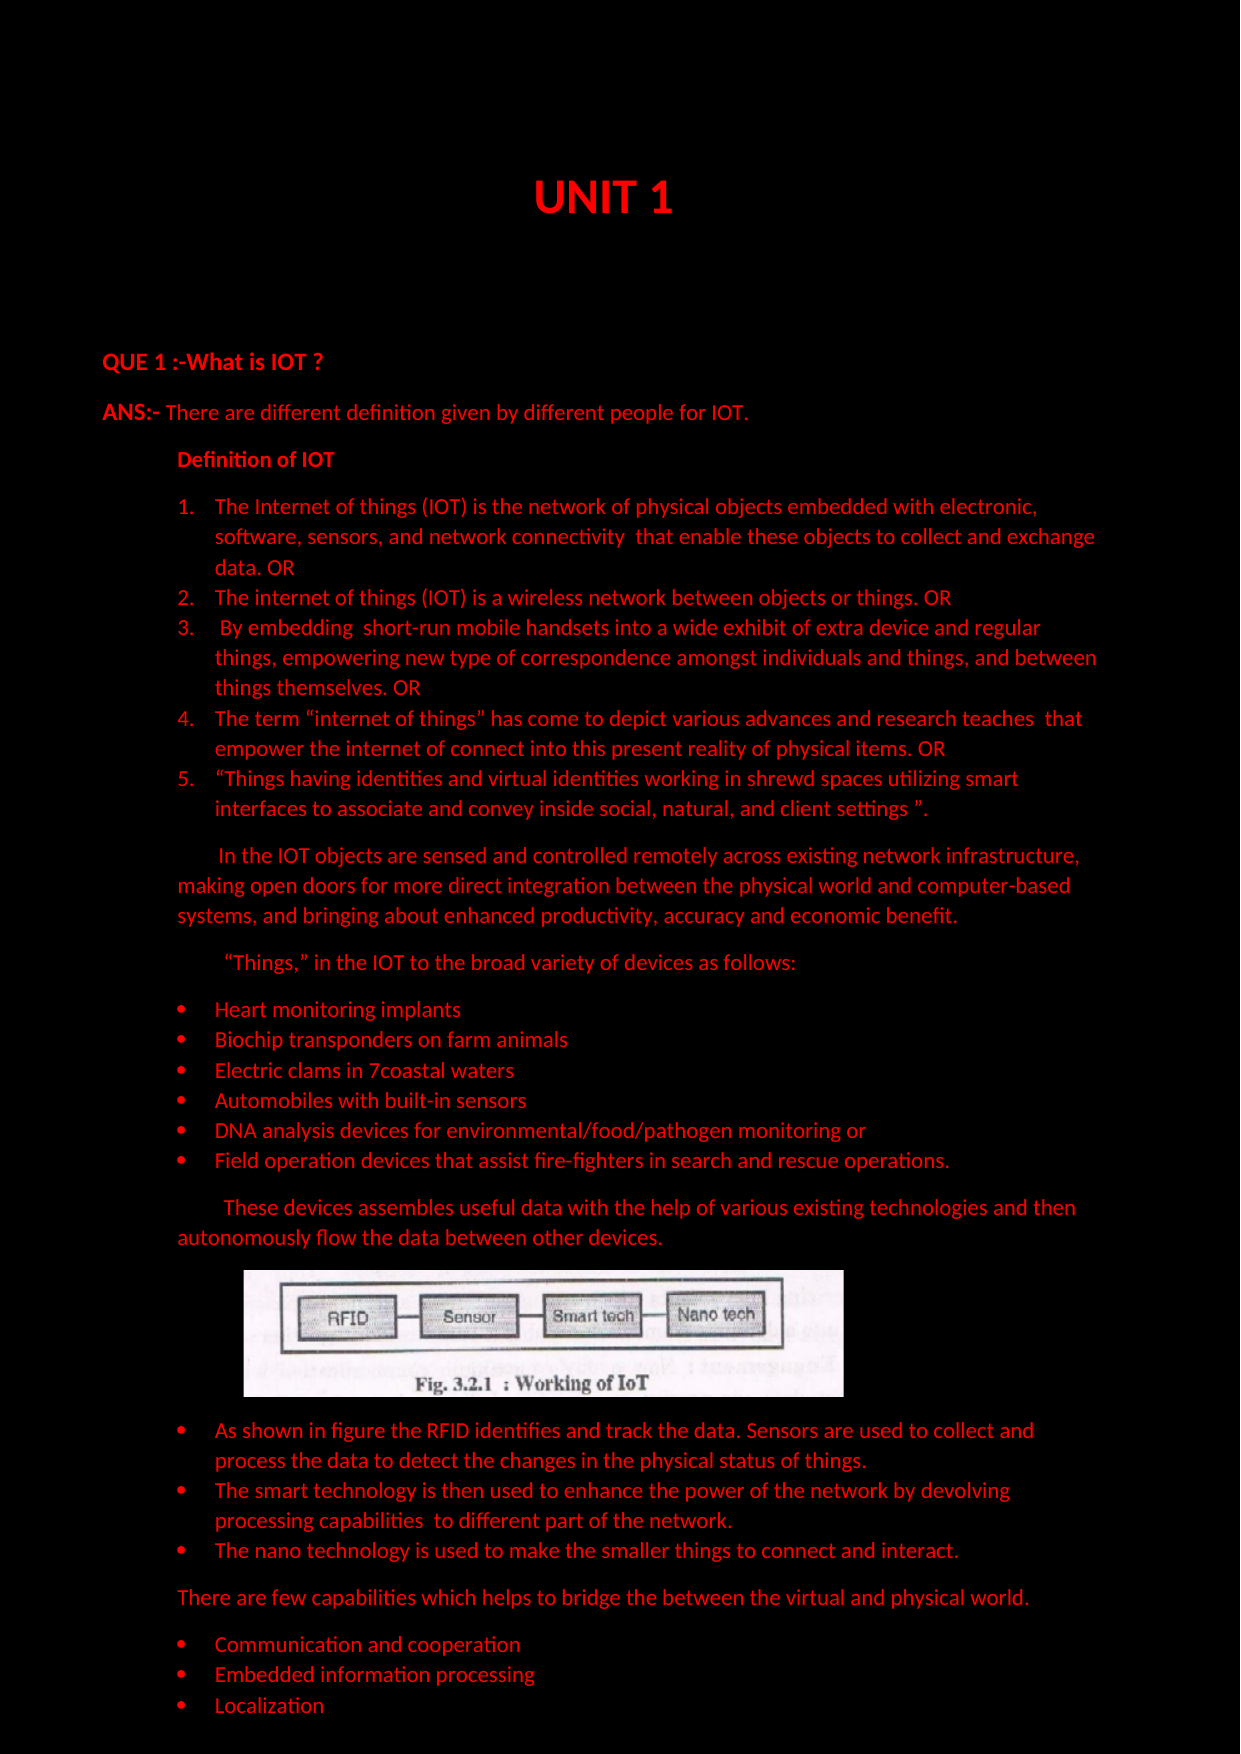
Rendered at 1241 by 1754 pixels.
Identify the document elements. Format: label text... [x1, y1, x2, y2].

text There are few capabilities which helps to bridge the between the virtual and physical world. [177, 1583, 1105, 1611]
text These devices assembles useful data with the help of various existing technologies and then autonomously flow the data between other devices. [177, 1193, 1105, 1252]
list Field operation devices that assist fire-fighters in search and rescue operations. [177, 1146, 1105, 1174]
list Localization [177, 1691, 1105, 1719]
list Embedded information processing [177, 1661, 1105, 1688]
list The internet of things (IOT) is a wireless network between objects or things. OR [177, 583, 1105, 611]
list The Internet of things (IOT) is the network of physical objects embedded with electronic, software, sensors, and network connectivity that enable these objects to collect and exchange data. OR [177, 492, 1105, 581]
list Heart monitoring implants [177, 995, 1105, 1023]
text “Things,” in the IOT to the broad variety of devices as follows: [177, 948, 1105, 977]
list The smart technology is then used to enhance the power of the network by devolving processing capabilities to different part of the network. [177, 1476, 1105, 1534]
text Definition of IOT [102, 445, 1105, 473]
picture [243, 1270, 844, 1397]
text QUE 1 :-What is IOT ? [102, 346, 1105, 377]
list Electric clams in 7coastal waters [177, 1056, 1105, 1084]
list The nano technology is used to make the smaller things to connect and interact. [177, 1537, 1105, 1564]
list “Things having identities and virtual identities working in shrewd spaces utilizing smart interfaces to associate and convey inside social, natural, and client settings ”. [177, 764, 1105, 822]
list By embedding short-run mobile handsets into a wide exhibit of extra device and regular things, empowering new type of correspondence amongst individuals and things, and between things themselves. OR [177, 613, 1105, 702]
text In the IOT objects are sensed and controlled remotely across existing network infrastructure, making open doors for more direct integration between the physical world and computer-based systems, and bringing about enhanced productivity, accuracy and economic benefit. [177, 841, 1105, 930]
text UNIT 1 [102, 164, 1105, 226]
list Automobiles with built-in sensors [177, 1086, 1105, 1114]
list DNA analysis devices for environmental/food/pathogen monitoring or [177, 1116, 1105, 1144]
list Communication and cooperation [177, 1630, 1105, 1658]
list The term “internet of things” has come to depict various advances and research teaches that empower the internet of connect into this present reality of physical items. OR [177, 704, 1105, 762]
list Biochip transponders on farm animals [177, 1026, 1105, 1054]
list As shown in figure the RFID identifies and track the data. Sensors are used to collect and process the data to detect the changes in the physical status of things. [177, 1416, 1105, 1474]
text ANS:- There are different definition given by different people for IOT. [102, 396, 1105, 426]
